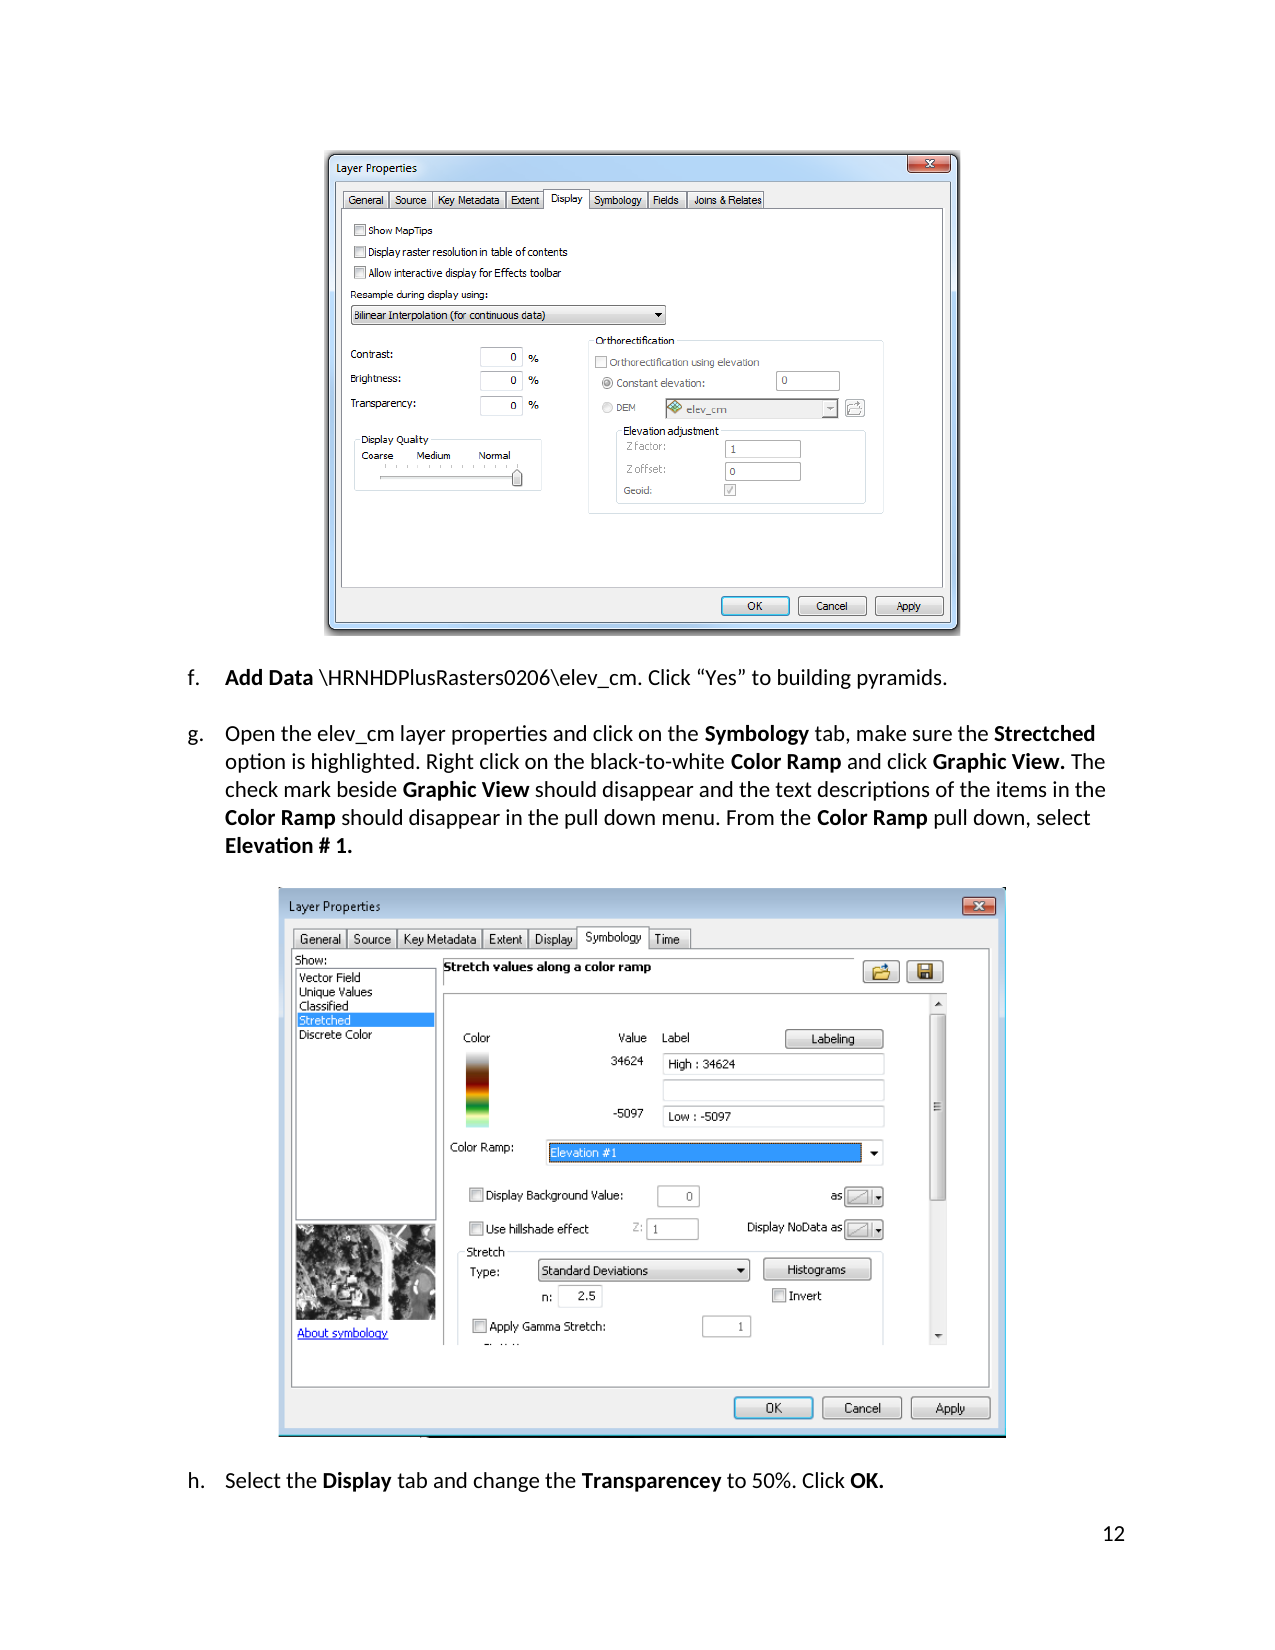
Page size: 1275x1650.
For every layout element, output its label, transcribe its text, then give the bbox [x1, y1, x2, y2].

list Add Data \HRNHDPlusRasters0206\elev_cm. Click “Yes” to building pyramids. [187, 663, 1125, 691]
list Select the Display tab and change the Transparencey to 50%. Click OK. [187, 1466, 1125, 1494]
picture [324, 150, 961, 636]
list Open the elev_cm layer properties and click on the Symbology tab, make sure the Strectched option is highlighted. Right click on the black-to-white Color Ramp and click Graphic View. The check mark beside Graphic View should disappear and the text descriptions of the items in the Color Ramp should disappear in the pull down menu. From the Color Ramp pull down, select Elevation # 1. [187, 719, 1125, 859]
picture [278, 887, 1006, 1438]
